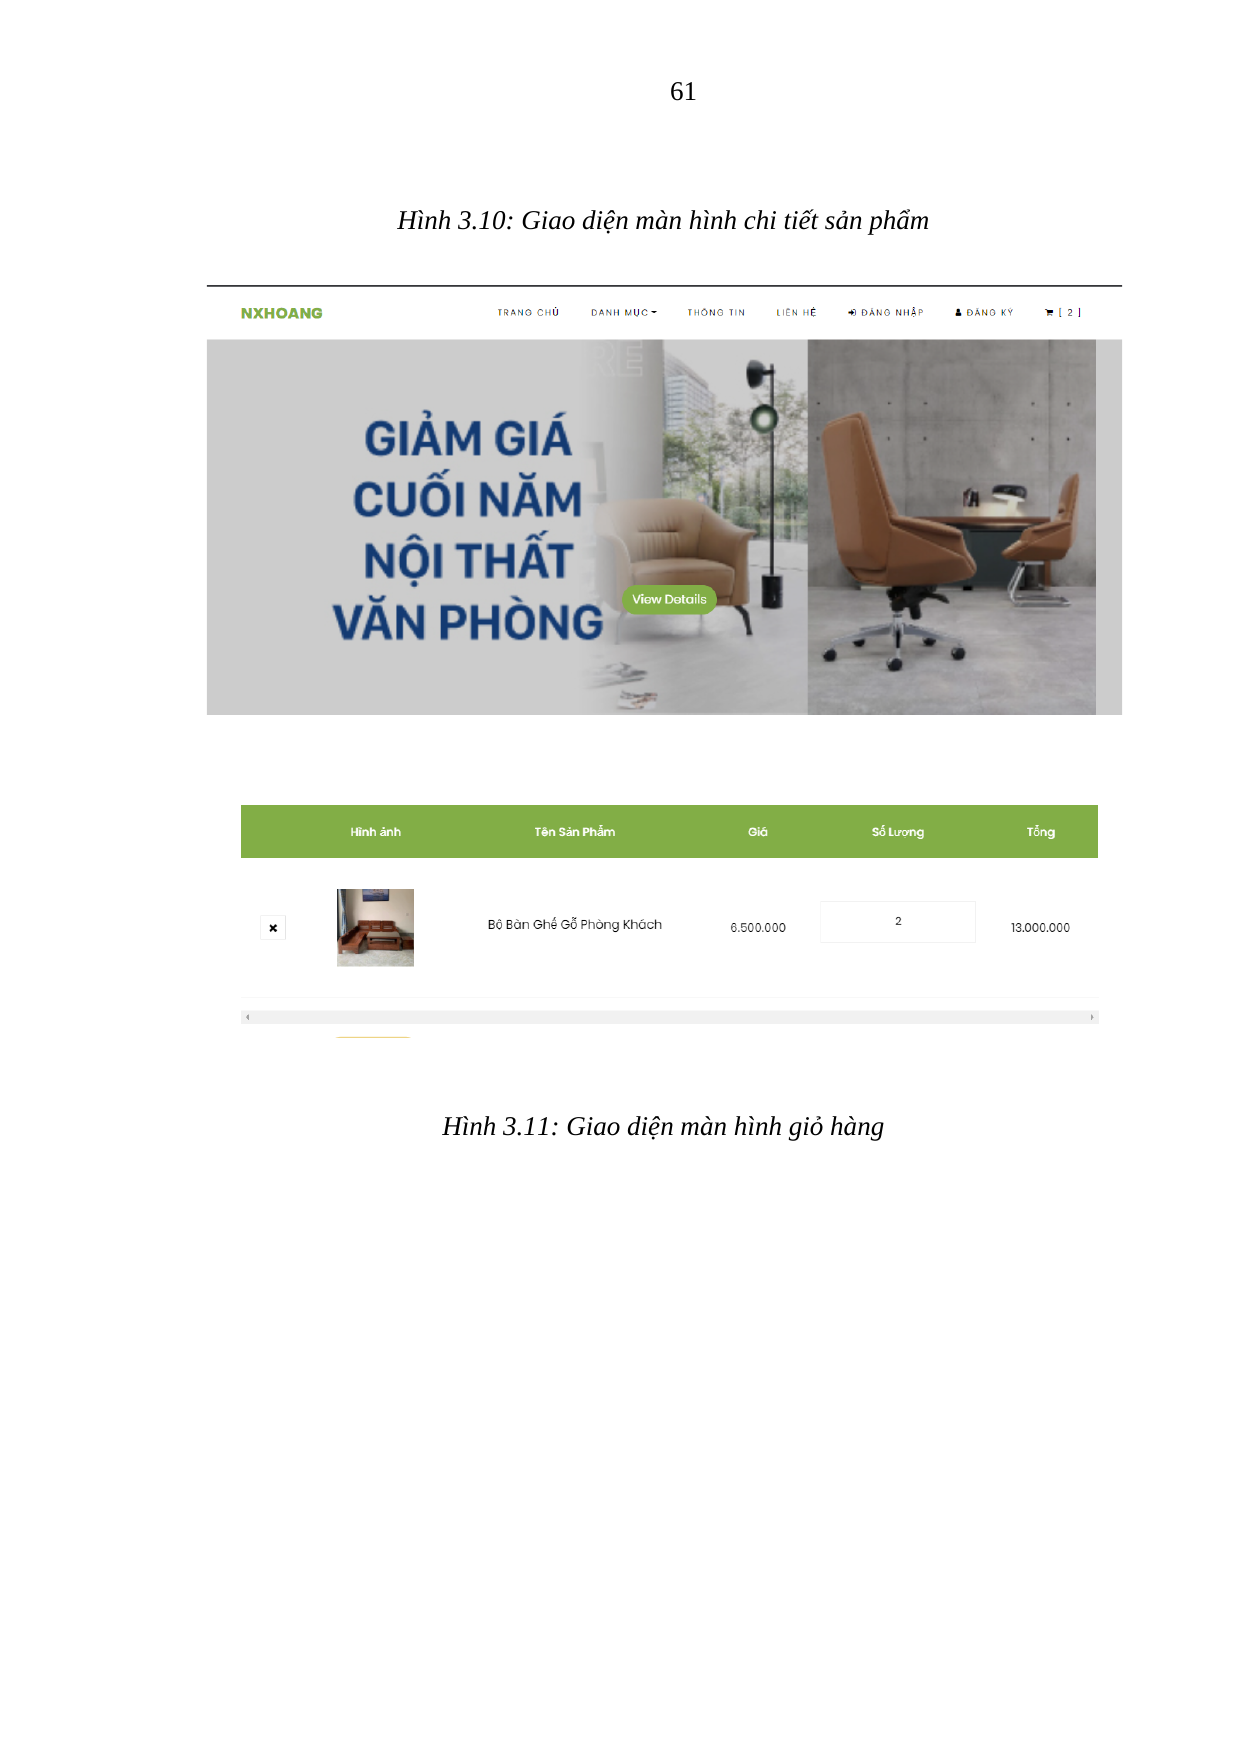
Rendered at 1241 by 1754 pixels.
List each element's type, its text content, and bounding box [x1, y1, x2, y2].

text Hình 3.10: Giao diện màn hình chi tiết sản phẩm [207, 204, 1122, 235]
picture [206, 285, 1123, 1038]
text Hình 3.11: Giao diện màn hình giỏ hàng [207, 1110, 1122, 1141]
